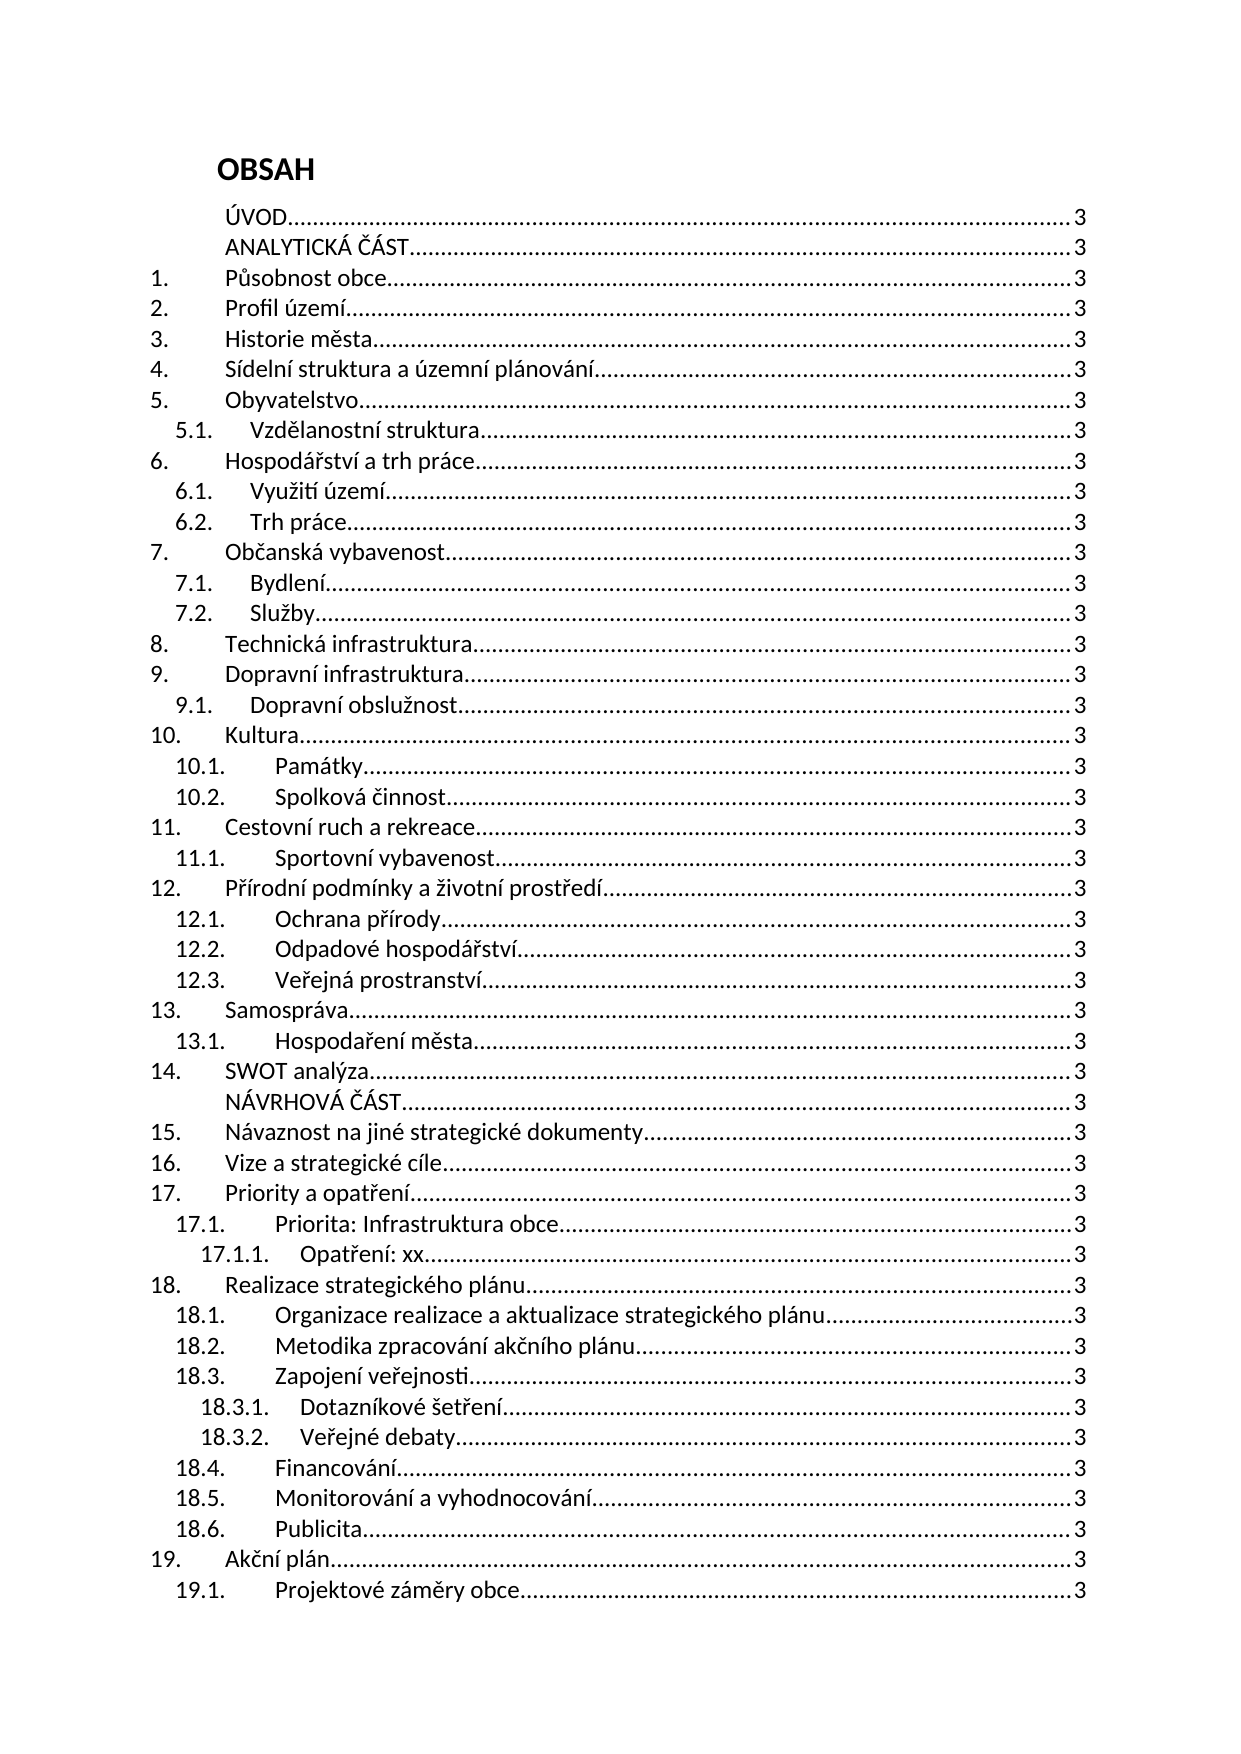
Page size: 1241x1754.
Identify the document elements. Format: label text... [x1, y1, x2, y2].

text 4. Sídelní struktura a územní plánování 3 [150, 353, 1087, 384]
text ÚVOD 3 [225, 201, 1087, 231]
text 6.2. Trh práce 3 [175, 506, 1087, 536]
text 16. Vize a strategické cíle 3 [150, 1147, 1087, 1177]
text 14. SWOT analýza 3 [150, 1055, 1087, 1086]
text 17.1.1. Opatření: xx 3 [200, 1238, 1087, 1269]
text 19. Akční plán 3 [150, 1544, 1087, 1574]
text 8. Technická infrastruktura 3 [150, 628, 1087, 658]
text 18.3.1. Dotazníkové šetření 3 [200, 1391, 1087, 1422]
text NÁVRHOVÁ ČÁST 3 [225, 1086, 1087, 1116]
text 18.3.2. Veřejné debaty 3 [200, 1422, 1087, 1452]
text 18.3. Zapojení veřejnosti 3 [175, 1361, 1087, 1391]
text 5.1. Vzdělanostní struktura 3 [175, 414, 1087, 445]
text 13. Samospráva 3 [150, 994, 1087, 1025]
text 10.1. Památky 3 [175, 750, 1087, 781]
text 19.1. Projektové záměry obce 3 [175, 1574, 1087, 1605]
text 10. Kultura 3 [150, 719, 1087, 750]
text 3. Historie města 3 [150, 323, 1087, 353]
text 18.6. Publicita 3 [175, 1513, 1087, 1544]
text 12. Přírodní podmínky a životní prostředí 3 [150, 872, 1087, 903]
text 11.1. Sportovní vybavenost 3 [175, 842, 1087, 872]
text ANALYTICKÁ ČÁST 3 [225, 231, 1087, 262]
text 18.1. Organizace realizace a aktualizace strategického plánu 3 [175, 1299, 1087, 1330]
text 12.2. Odpadové hospodářství 3 [175, 933, 1087, 964]
text 6.1. Využití území 3 [175, 475, 1087, 506]
text 17. Priority a opatření 3 [150, 1177, 1087, 1208]
text 10.2. Spolková činnost 3 [175, 781, 1087, 811]
text 1. Působnost obce 3 [150, 262, 1087, 292]
text OBSAH [150, 147, 1087, 188]
text 9. Dopravní infrastruktura 3 [150, 658, 1087, 689]
text 18.4. Financování 3 [175, 1452, 1087, 1483]
text 12.1. Ochrana přírody 3 [175, 903, 1087, 933]
text 7.1. Bydlení 3 [175, 567, 1087, 597]
text 7. Občanská vybavenost 3 [150, 536, 1087, 567]
text 12.3. Veřejná prostranství 3 [175, 964, 1087, 994]
text 5. Obyvatelstvo 3 [150, 384, 1087, 414]
text 15. Návaznost na jiné strategické dokumenty 3 [150, 1116, 1087, 1147]
text 11. Cestovní ruch a rekreace 3 [150, 811, 1087, 842]
text 2. Profil území 3 [150, 292, 1087, 323]
text 18.5. Monitorování a vyhodnocování 3 [175, 1483, 1087, 1513]
text 6. Hospodářství a trh práce 3 [150, 445, 1087, 475]
text 9.1. Dopravní obslužnost 3 [175, 689, 1087, 719]
text 18. Realizace strategického plánu 3 [150, 1269, 1087, 1299]
text 18.2. Metodika zpracování akčního plánu 3 [175, 1330, 1087, 1361]
text 7.2. Služby 3 [175, 597, 1087, 628]
text 13.1. Hospodaření města 3 [175, 1025, 1087, 1055]
text 17.1. Priorita: Infrastruktura obce 3 [175, 1208, 1087, 1238]
